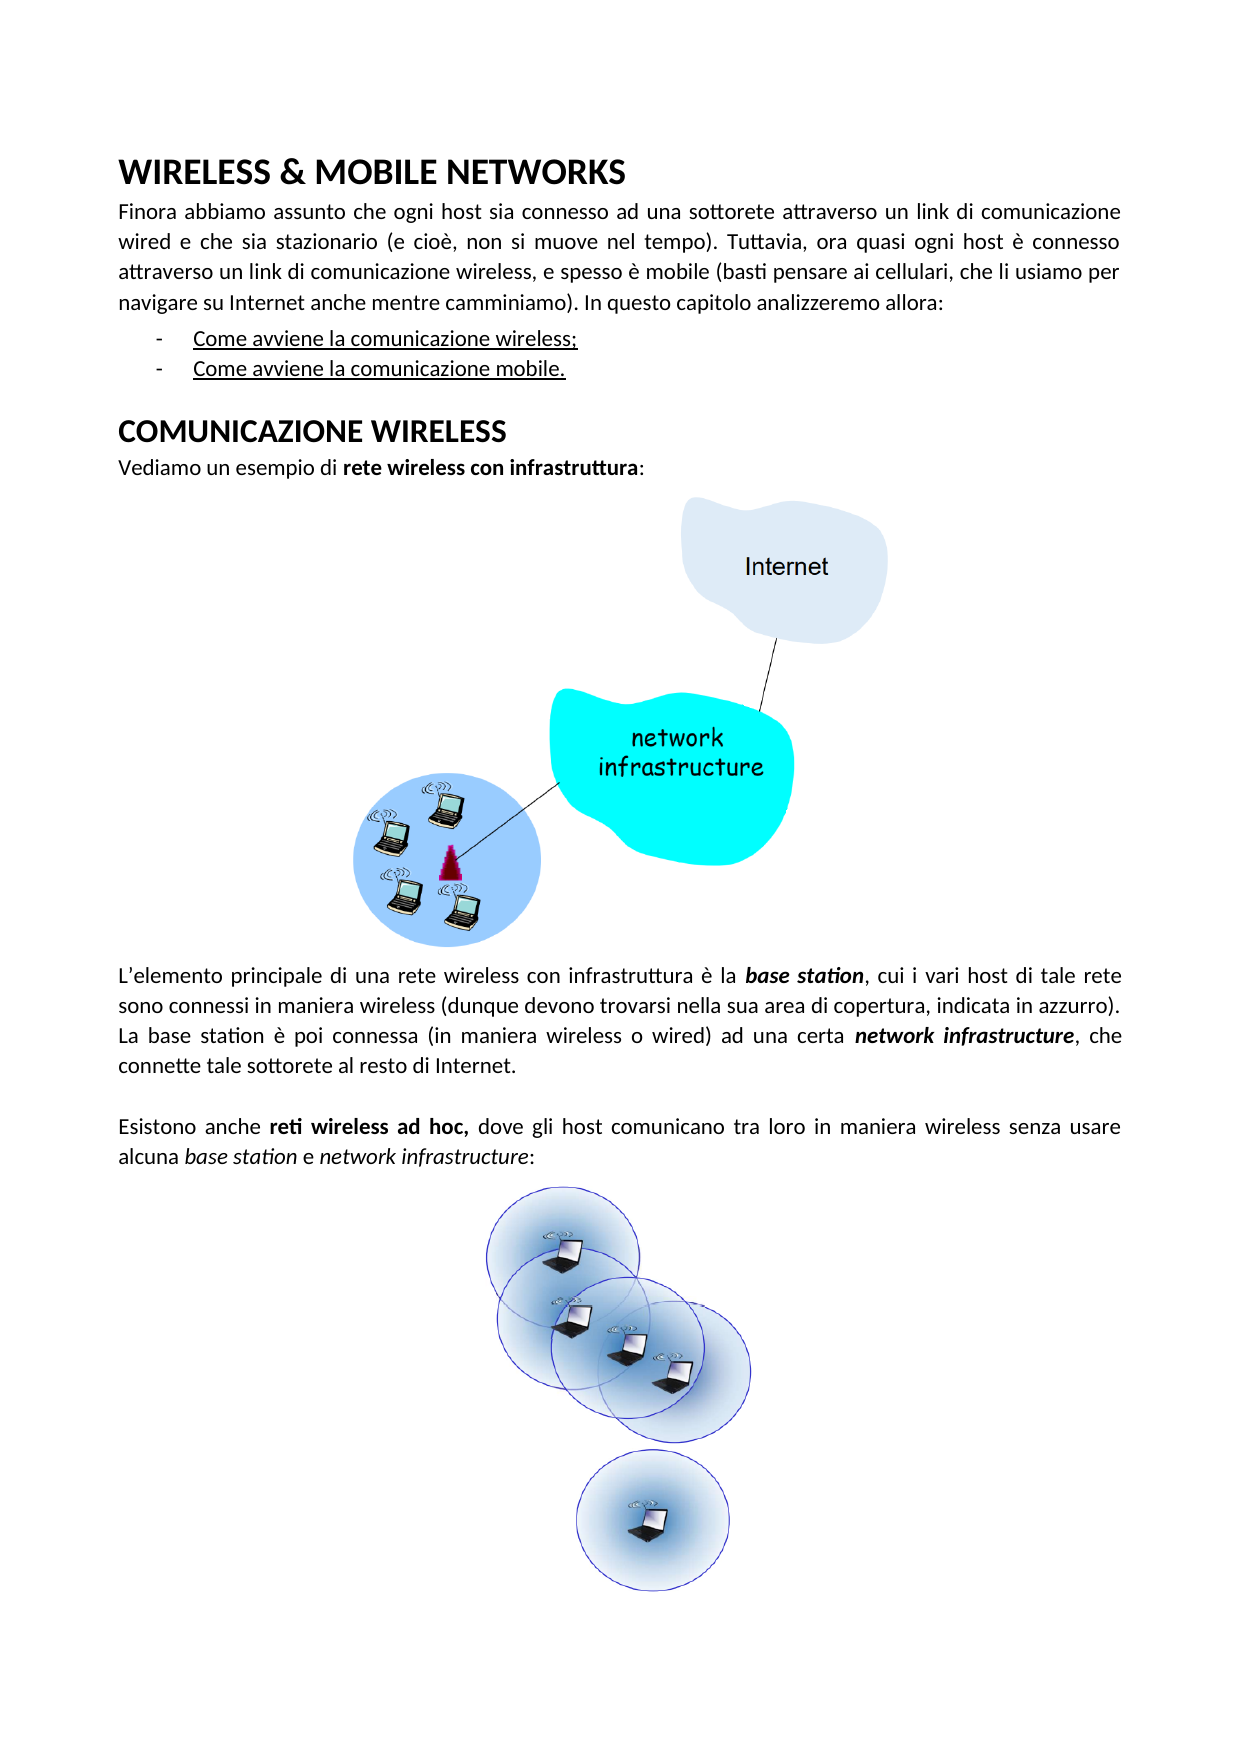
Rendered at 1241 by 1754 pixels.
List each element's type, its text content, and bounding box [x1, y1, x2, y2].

text Esistono anche reti wireless ad hoc, dove gli host comunicano tra loro in maniera wireless senza usare alcuna base station e network infrastructure: [118, 1112, 1122, 1170]
list Come avviene la comunicazione wireless; [156, 324, 1122, 352]
text WIRELESS & MOBILE NETWORKS [118, 148, 1122, 193]
text Finora abbiamo assunto che ogni host sia connesso ad una sottorete attraverso un link di comunicazione wired e che sia stazionario (e cioè, non si muove nel tempo). Tuttavia, ora quasi ogni host è connesso attraverso un link di comunicazione wireless, e spesso è mobile (basti pensare ai cellulari, che li usiamo per navigare su Internet anche mentre camminiamo). In questo capitolo analizzeremo allora: [118, 197, 1122, 316]
picture [482, 1185, 758, 1594]
text COMUNICAZIONE WIRELESS [118, 409, 1122, 450]
text Vediamo un esempio di rete wireless con infrastruttura: [118, 453, 1122, 482]
text L’elemento principale di una rete wireless con infrastruttura è la base station, cui i vari host di tale rete sono connessi in maniera wireless (dunque devono trovarsi nella sua area di copertura, indicata in azzurro). La base station è poi connessa (in maniera wireless o wired) ad una certa network infrastructure, che connette tale sottorete al resto di Internet. [118, 961, 1122, 1079]
list Come avviene la comunicazione mobile. [156, 354, 1122, 382]
picture [350, 496, 890, 953]
